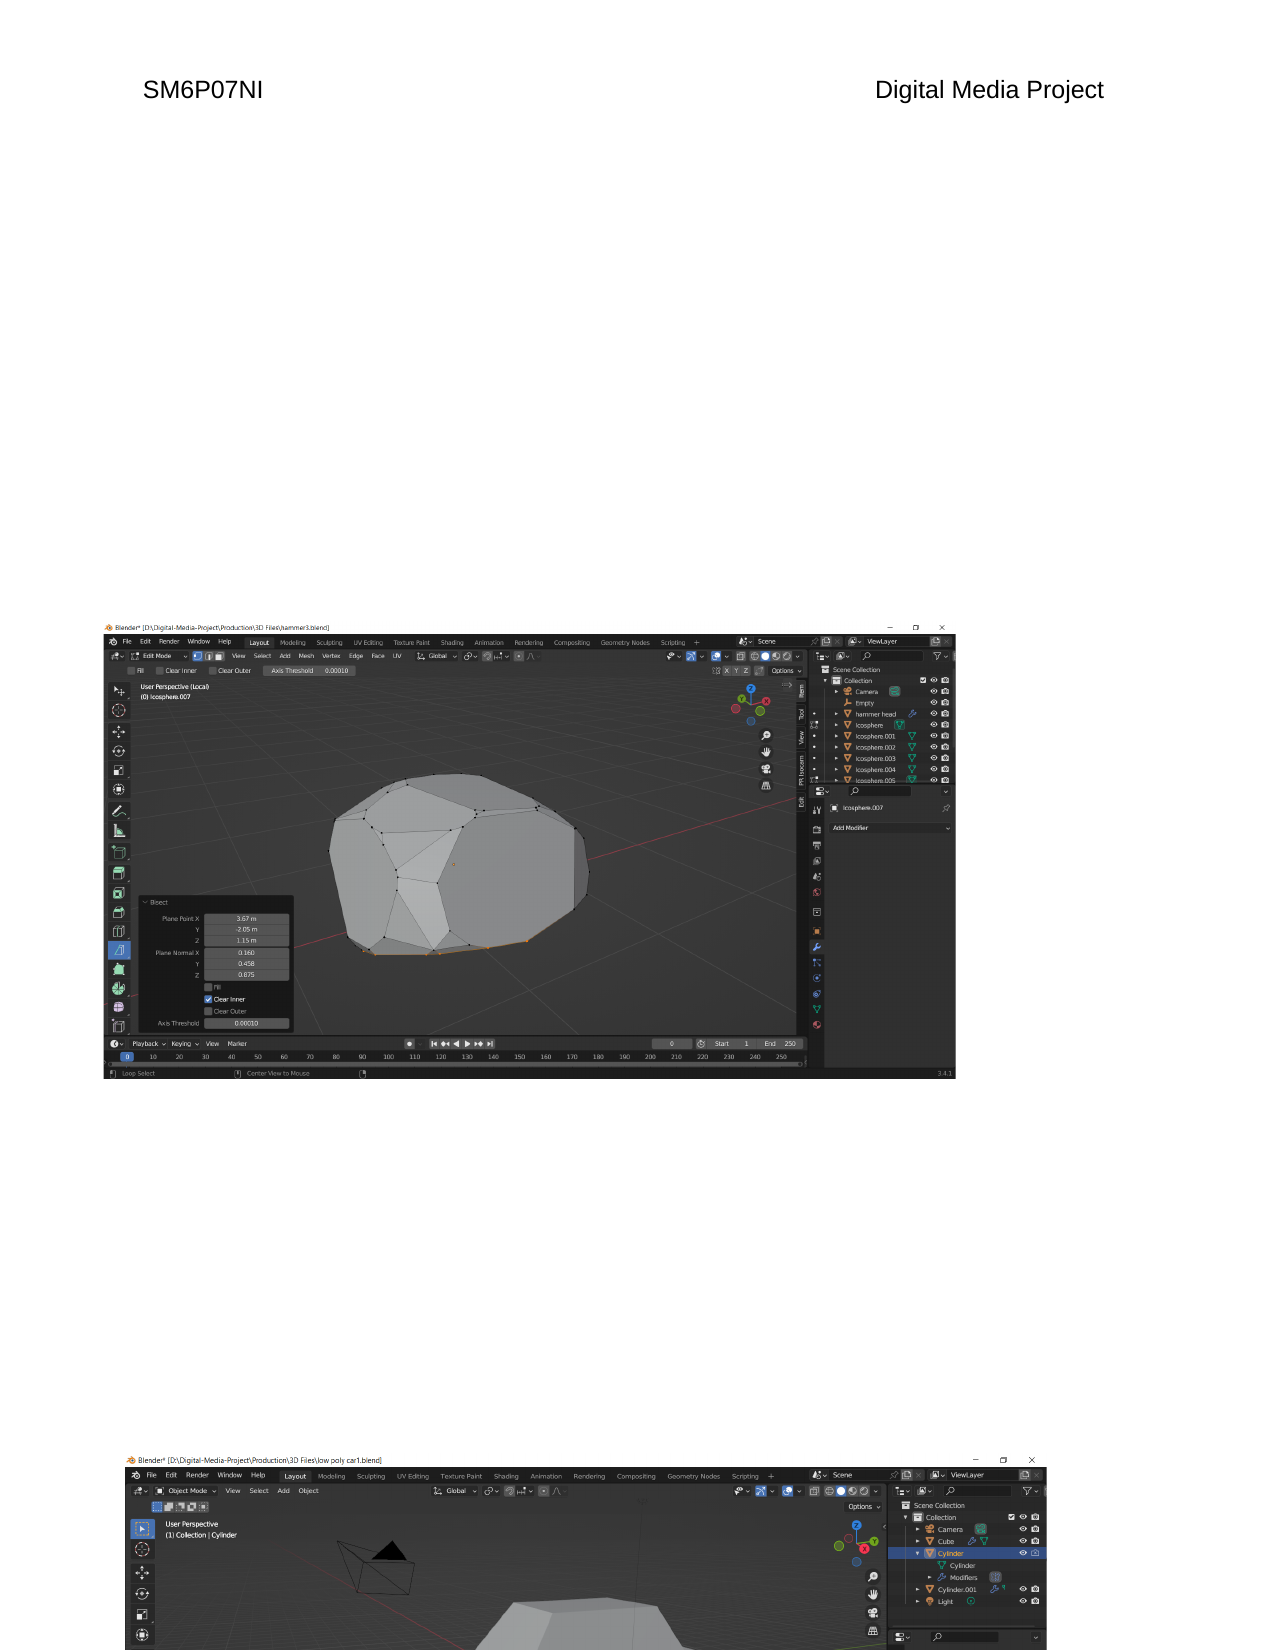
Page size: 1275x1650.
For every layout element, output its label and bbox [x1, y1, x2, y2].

picture [125, 1453, 1047, 1650]
picture [103, 621, 956, 1079]
